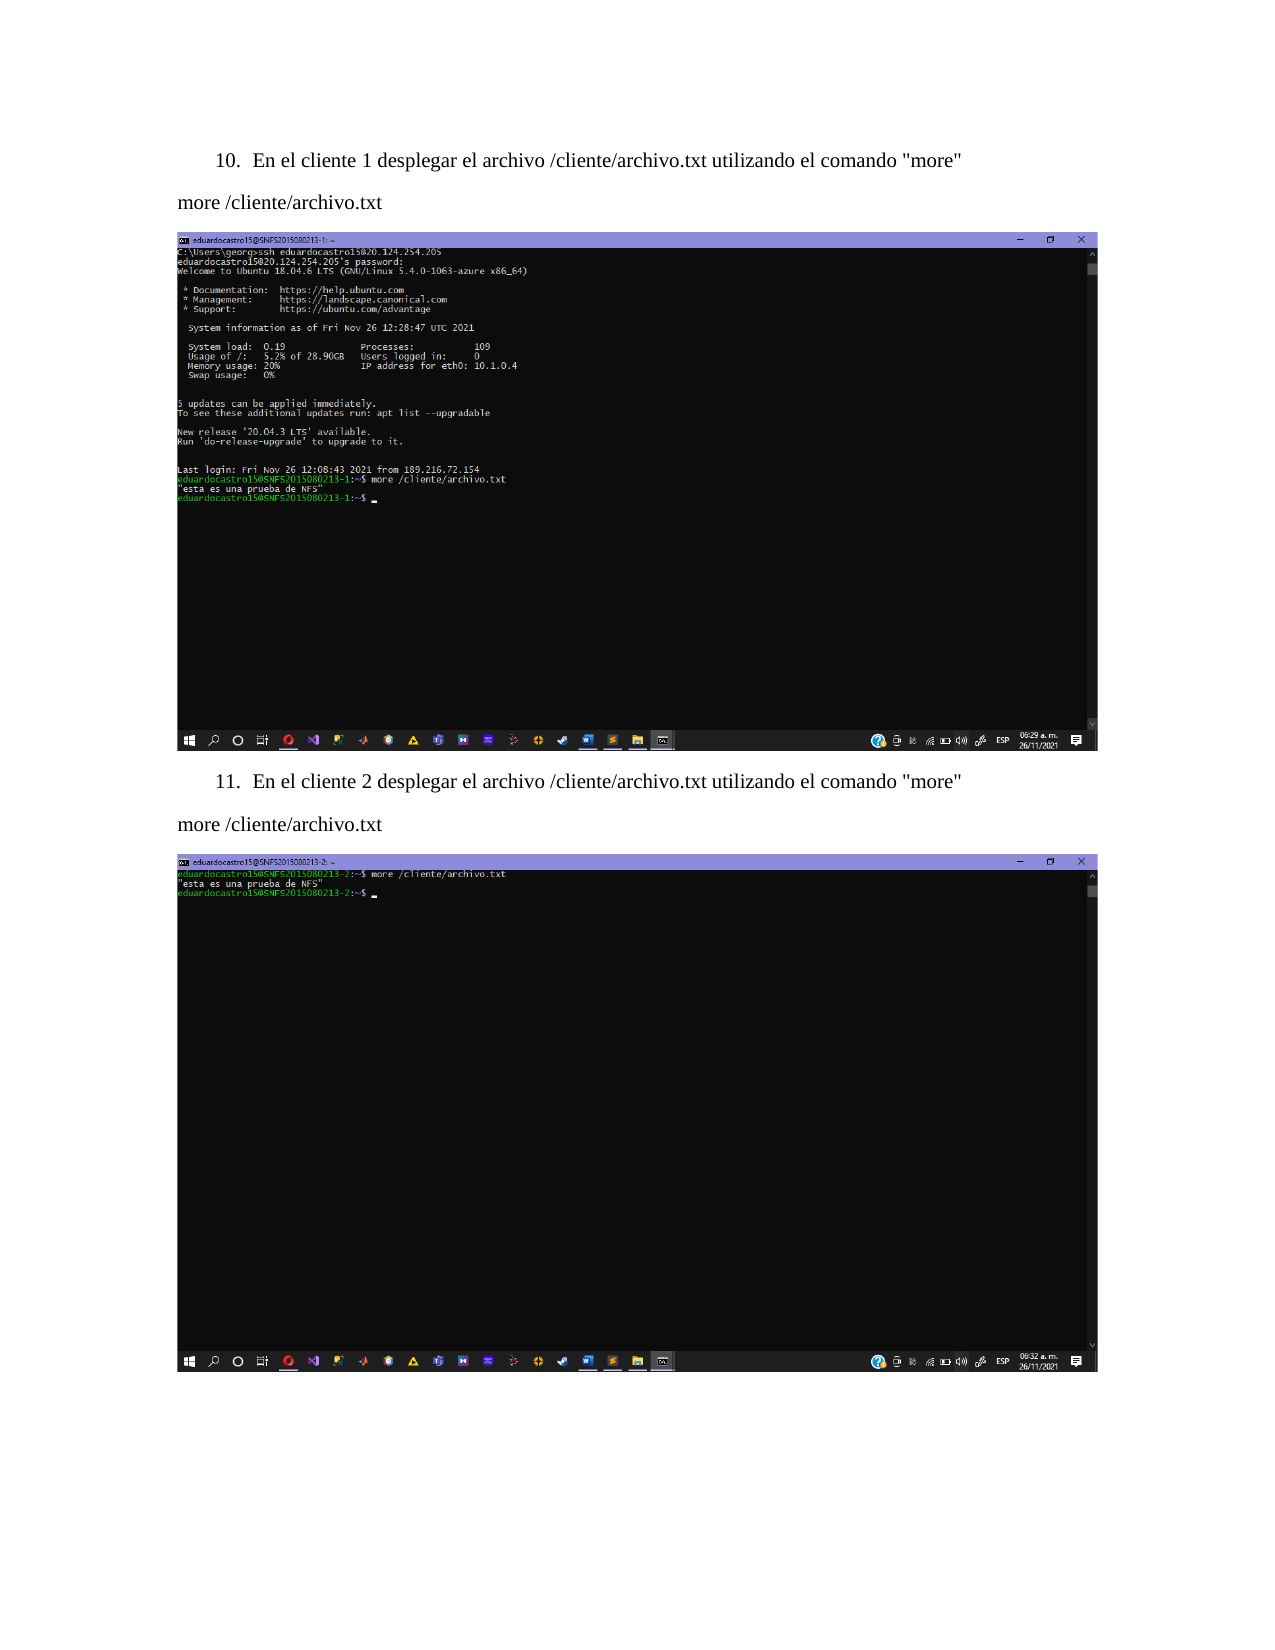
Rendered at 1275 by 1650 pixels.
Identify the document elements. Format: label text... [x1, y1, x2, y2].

text more /cliente/archivo.txt [177, 190, 1098, 214]
list En el cliente 2 desplegar el archivo /cliente/archivo.txt utilizando el comando "more" [215, 769, 1098, 793]
text more /cliente/archivo.txt [177, 812, 1098, 836]
picture [177, 232, 1098, 751]
list En el cliente 1 desplegar el archivo /cliente/archivo.txt utilizando el comando "more" [215, 148, 1098, 172]
picture [177, 854, 1098, 1372]
